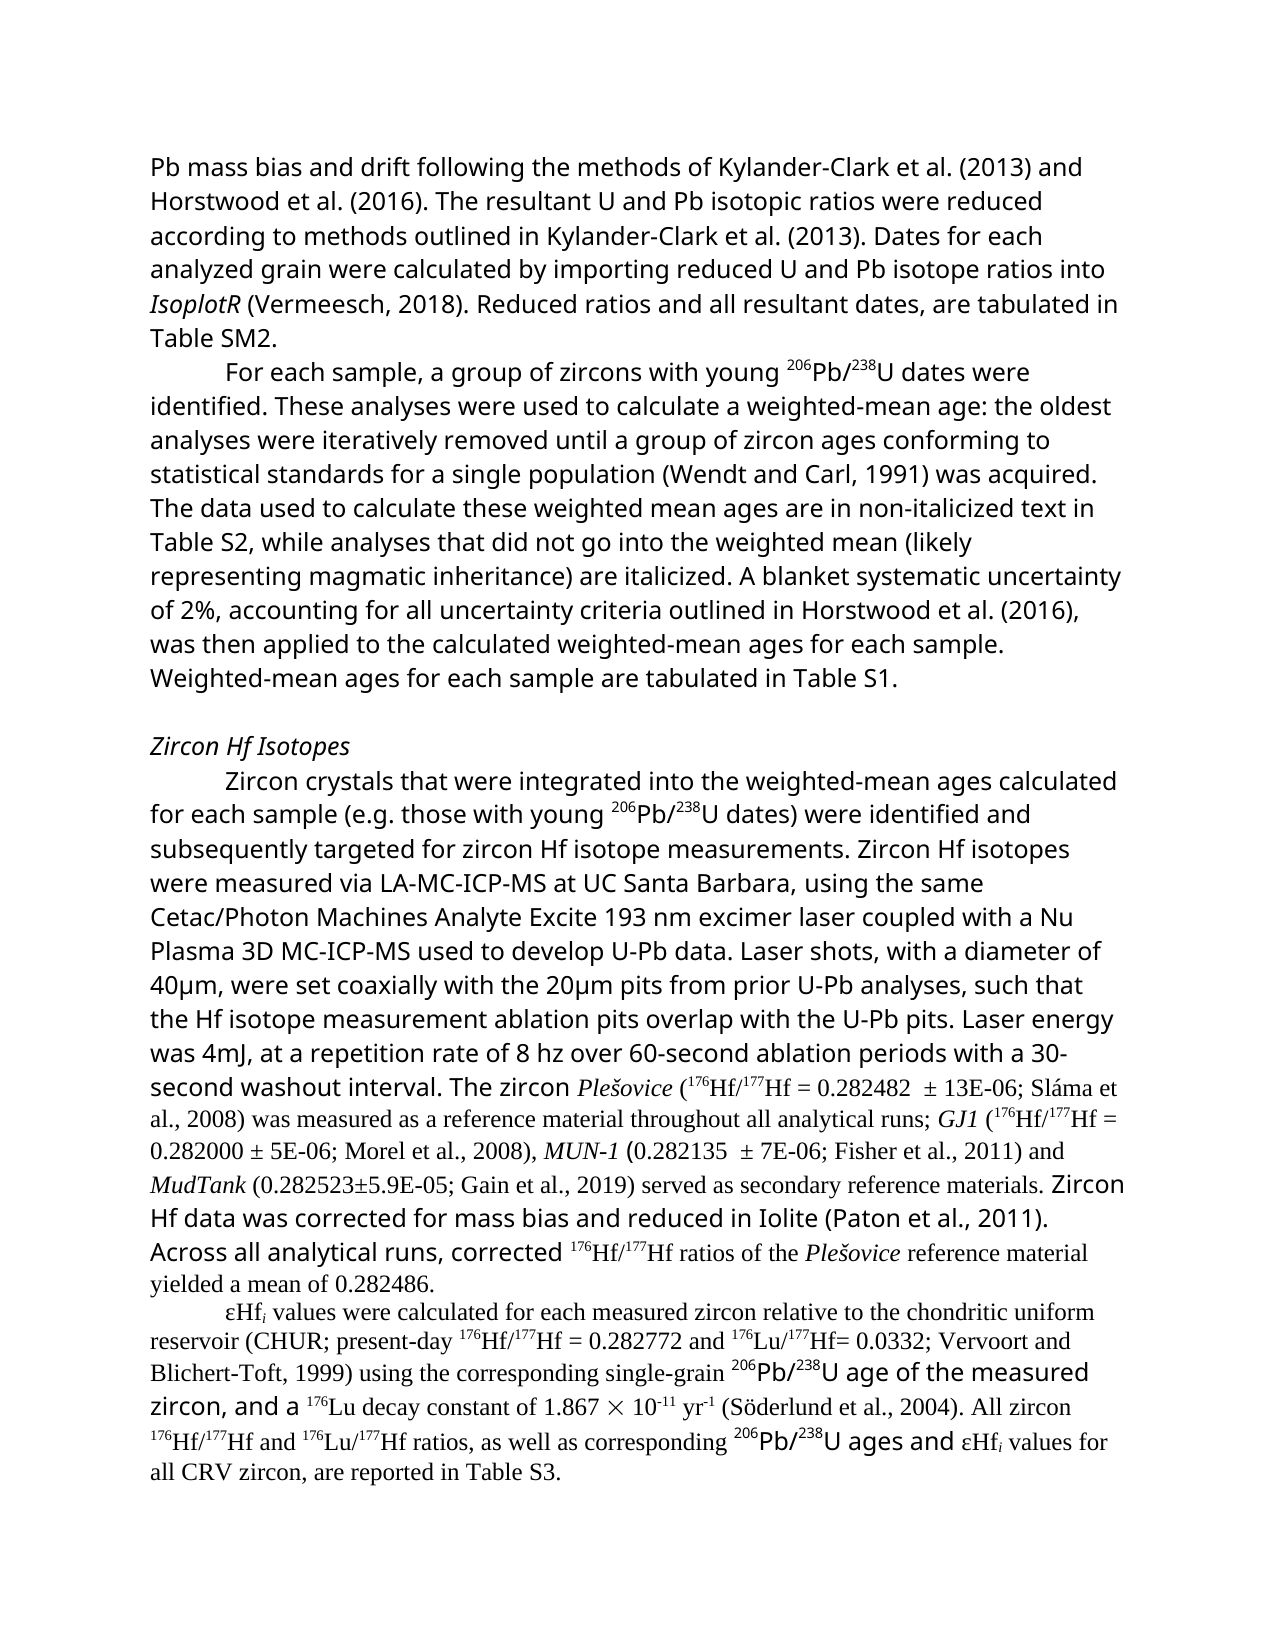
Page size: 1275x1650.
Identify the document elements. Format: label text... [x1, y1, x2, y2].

text Zircon Hf Isotopes [150, 729, 1125, 763]
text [150, 150, 1125, 354]
text For each sample, a group of zircons with young 206Pb/238U dates were identified. These analyses were used to calculate a weighted-mean age: the oldest analyses were iteratively removed until a group of zircon ages conforming to statistical standards for a single population (Wendt and Carl, 1991) was acquired. The data used to calculate these weighted mean ages are in non-italicized text in Table S2, while analyses that did not go into the weighted mean (likely representing magmatic inheritance) are italicized. A blanket systematic uncertainty of 2%, accounting for all uncertainty criteria outlined in Horstwood et al. (2016), was then applied to the calculated weighted-mean ages for each sample. Weighted-mean ages for each sample are tabulated in Table S1. [150, 354, 1125, 695]
text Zircon crystals that were integrated into the weighted-mean ages calculated for each sample (e.g. those with young 206Pb/238U dates) were identified and subsequently targeted for zircon Hf isotope measurements. Zircon Hf isotopes were measured via LA-MC-ICP-MS at UC Santa Barbara, using the same Cetac/Photon Machines Analyte Excite 193 nm excimer laser coupled with a Nu Plasma 3D MC-ICP-MS used to develop U-Pb data. Laser shots, with a diameter of 40µm, were set coaxially with the 20µm pits from prior U-Pb analyses, such that the Hf isotope measurement ablation pits overlap with the U-Pb pits. Laser energy was 4mJ, at a repetition rate of 8 hz over 60-second ablation periods with a 30-second washout interval. The zircon Plešovice (176Hf/177Hf = 0.282482 ± 13E-06; Sláma et al., 2008) was measured as a reference material throughout all analytical runs; GJ1 (176Hf/177Hf = 0.282000 ± 5E-06; Morel et al., 2008), MUN-1 (0.282135 ± 7E-06; Fisher et al., 2011) and MudTank (0.282523±5.9E-05; Gain et al., 2019) served as secondary reference materials. Zircon Hf data was corrected for mass bias and reduced in Iolite (Paton et al., 2011). Across all analytical runs, corrected 176Hf/177Hf ratios of the Plešovice reference material yielded a mean of 0.282486. [150, 763, 1125, 1297]
text εHfi values were calculated for each measured zircon relative to the chondritic uniform reservoir (CHUR; present-day 176Hf/177Hf = 0.282772 and 176Lu/177Hf= 0.0332; Vervoort and Blichert-Toft, 1999) using the corresponding single-grain 206Pb/238U age of the measured zircon, and a 176Lu decay constant of 1.867 10-11 yr-1 (Söderlund et al., 2004). All zircon 176Hf/177Hf and 176Lu/177Hf ratios, as well as corresponding 206Pb/238U ages and εHfi values for all CRV zircon, are reported in Table S3. [150, 1297, 1125, 1486]
